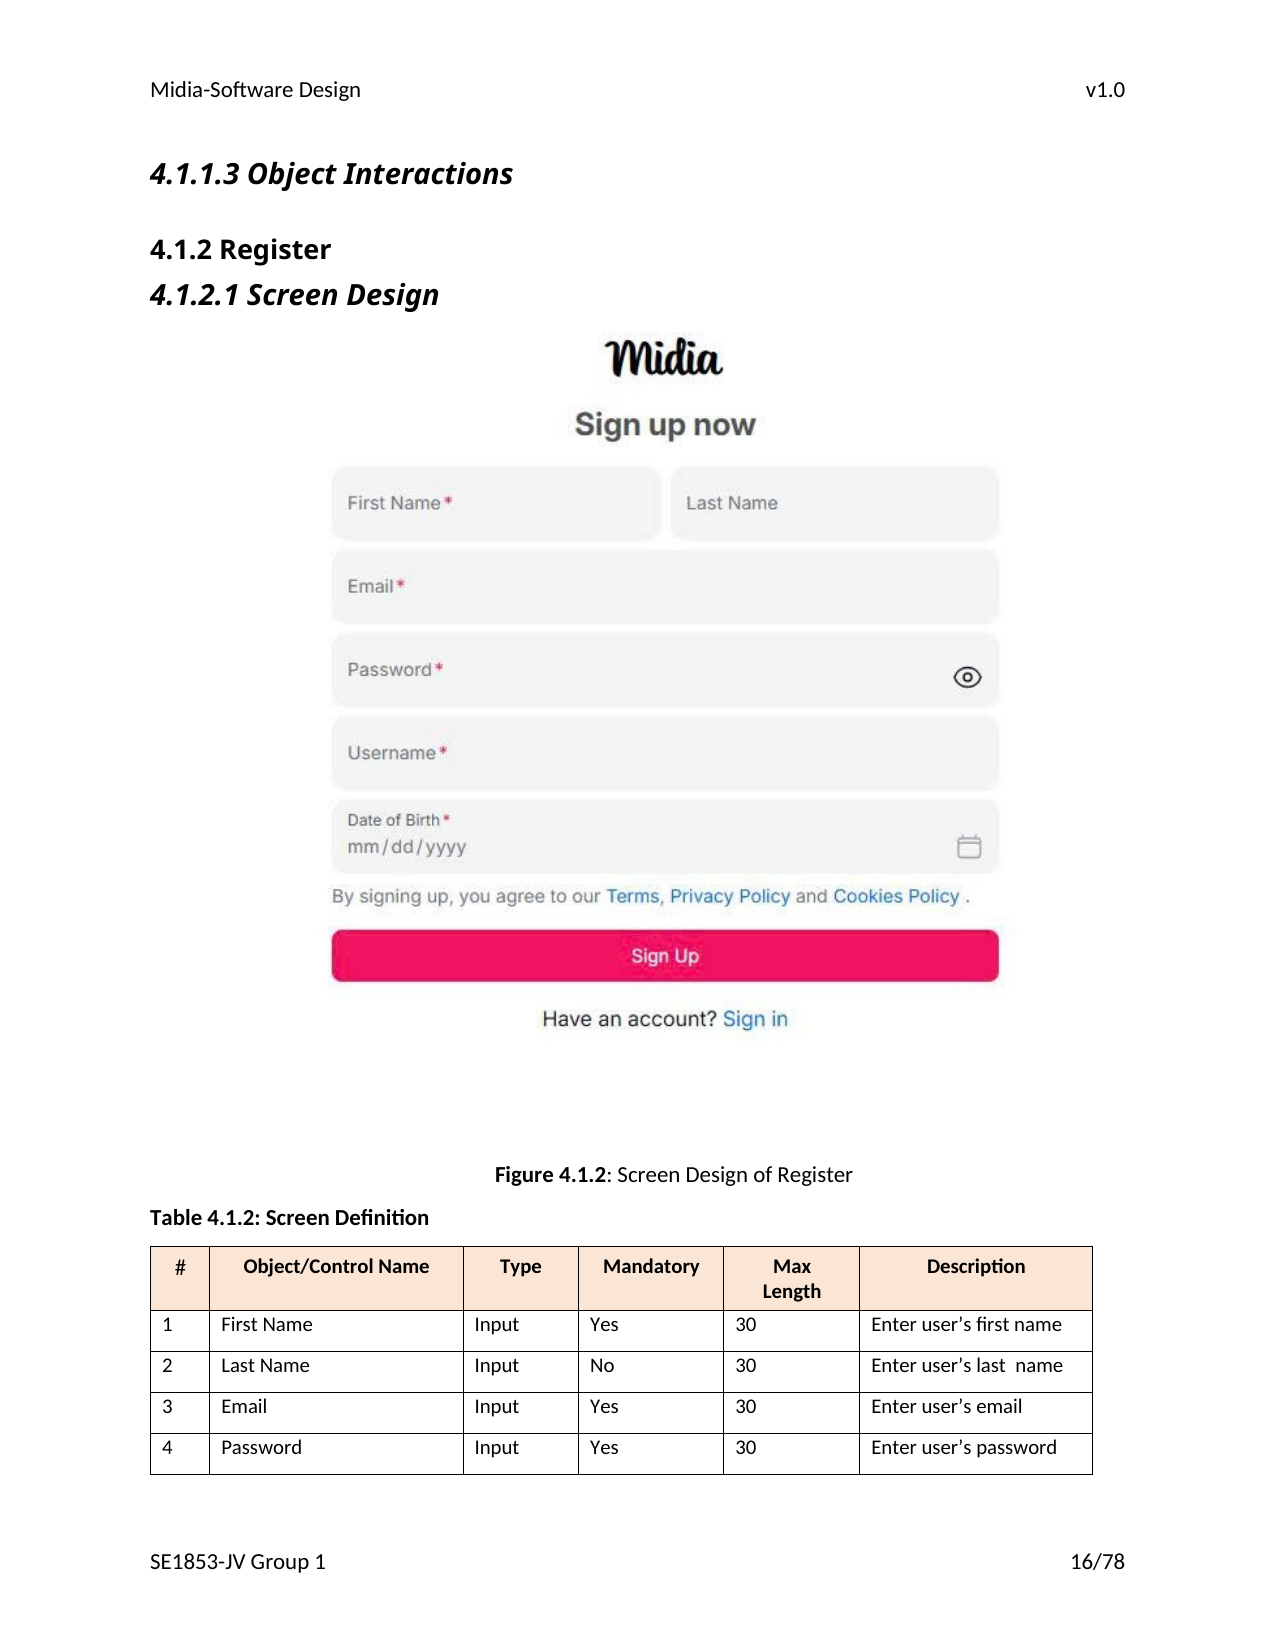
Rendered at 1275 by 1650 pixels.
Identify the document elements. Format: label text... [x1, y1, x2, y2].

text Table 4.1.2: Screen Definition [150, 1203, 1198, 1231]
subtitle 4.1.1.3 Object Interactions [150, 153, 1198, 193]
subtitle 4.1.2.1 Screen Design [150, 274, 1198, 314]
text Figure 4.1.2: Screen Design of Register [150, 1160, 1198, 1188]
picture [203, 317, 1145, 1146]
subtitle 4.1.2 Register [150, 231, 1198, 267]
